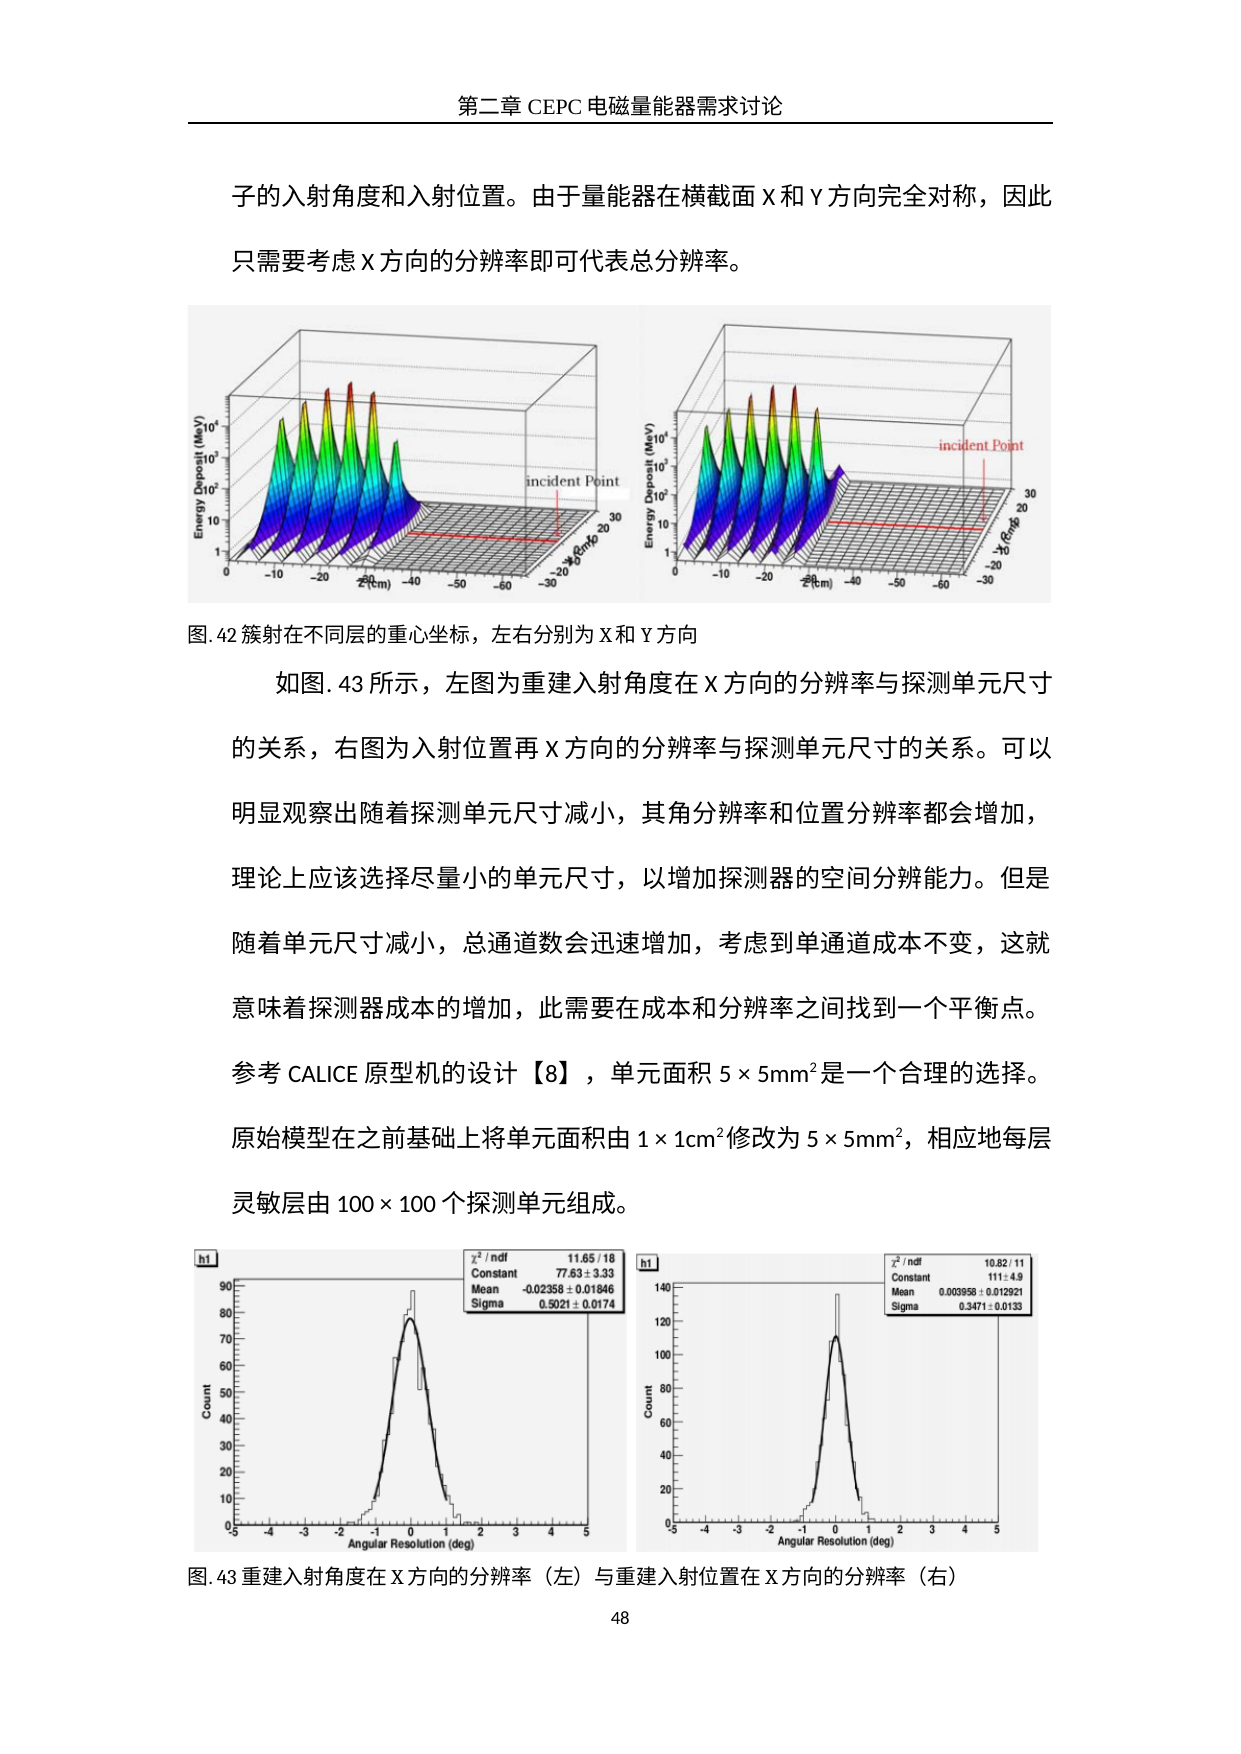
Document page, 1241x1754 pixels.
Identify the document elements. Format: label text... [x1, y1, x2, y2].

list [231, 162, 1053, 292]
picture [187, 1239, 1053, 1555]
list 如图. 42所示，左图为重建入射角度在X方向的分辨率与探测单元尺寸的关系，右图为入射位置再X方向的分辨率与探测单元尺寸的关系。可以明显观察出随着探测单元尺寸减小，其角分辨率和位置分辨率都会增加，理论上应该选择尽量小的单元尺寸，以增加探测器的空间分辨能力。但是随着单元尺寸减小，总通道数会迅速增加，考虑到单通道成本不变，这就意味着探测器成本的增加，此需要在成本和分辨率之间找到一个平衡点。参考CALICE原型机的设计【8】，单元面积5 × 5mm2是一个合理的选择。原始模型在之前基础上将单元面积由1 × 1cm2修改为5 × 5mm2，相应地每层灵敏层由100 × 100个探测单元组成。 [231, 649, 1053, 1234]
text 图. 42 簇射在不同层的重心坐标，左右分别为X和Y方向 [187, 617, 1053, 649]
picture [187, 305, 1053, 604]
text 图. 43 重建入射角度在X方向的分辨率（左）与重建入射位置在X方向的分辨率（右） [187, 1559, 1053, 1592]
